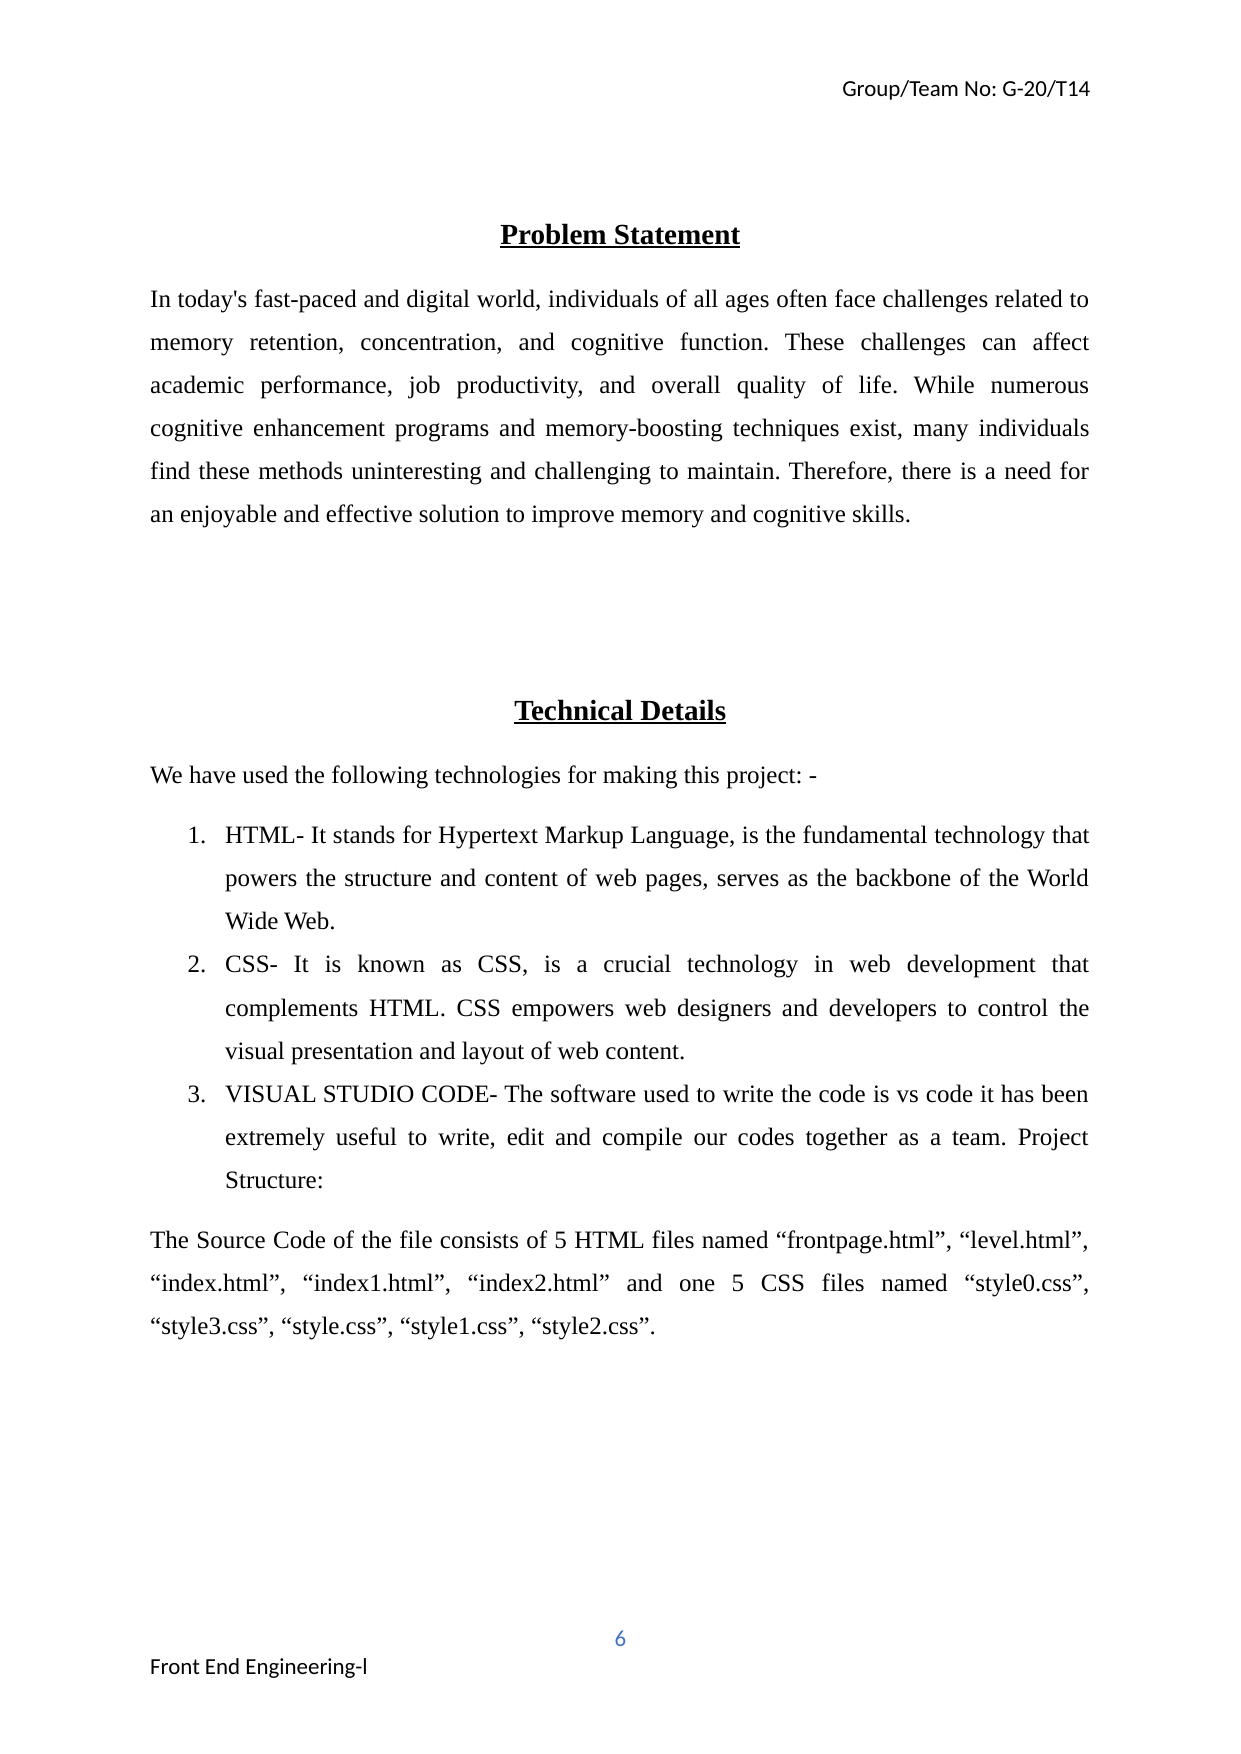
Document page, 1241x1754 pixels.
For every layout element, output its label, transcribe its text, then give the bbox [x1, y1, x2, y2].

list VISUAL STUDIO CODE- The software used to write the code is vs code it has been extremely useful to write, edit and compile our codes together as a team. Project Structure: [187, 1079, 1090, 1194]
text Problem Statement [150, 217, 1090, 251]
text Technical Details [150, 693, 1090, 727]
list CSS- It is known as CSS, is a crucial technology in web development that complements HTML. CSS empowers web designers and developers to control the visual presentation and layout of web content. [187, 949, 1090, 1064]
text We have used the following technologies for making this project: - [150, 760, 1090, 789]
text The Source Code of the file consists of 5 HTML files named “frontpage.html”, “level.html”, “index.html”, “index1.html”, “index2.html” and one 5 CSS files named “style0.css”, “style3.css”, “style.css”, “style1.css”, “style2.css”. [150, 1225, 1090, 1340]
list HTML- It stands for Hypertext Markup Language, is the fundamental technology that powers the structure and content of web pages, serves as the backbone of the World Wide Web. [187, 820, 1090, 935]
text In today's fast-paced and digital world, individuals of all ages often face challenges related to memory retention, concentration, and cognitive function. These challenges can affect academic performance, job productivity, and overall quality of life. While numerous cognitive enhancement programs and memory-boosting techniques exist, many individuals find these methods uninteresting and challenging to maintain. Therefore, there is a need for an enjoyable and effective solution to improve memory and cognitive skills. [150, 284, 1090, 528]
